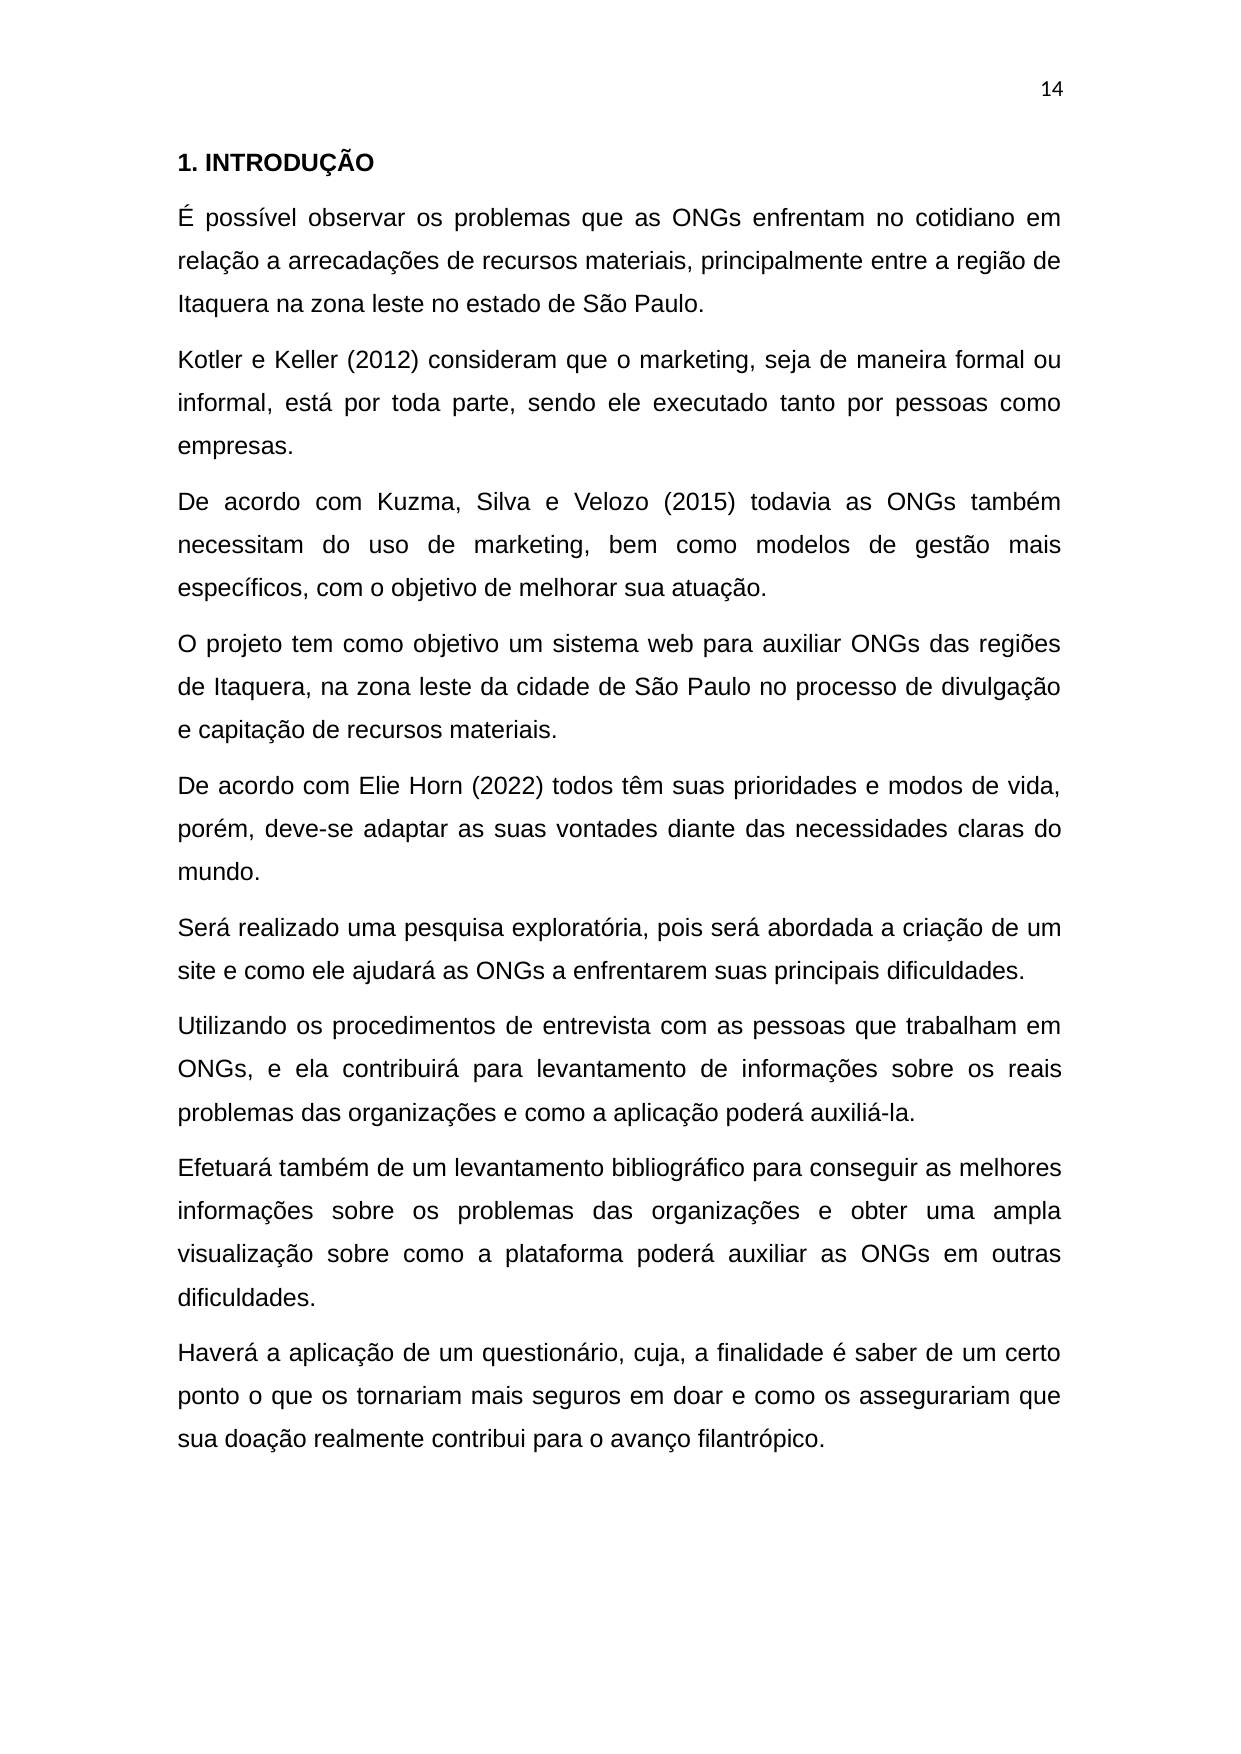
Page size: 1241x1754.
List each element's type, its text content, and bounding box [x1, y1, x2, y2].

subtitle 1. INTRODUÇÃO [177, 148, 1063, 176]
text Efetuará também de um levantamento bibliográfico para conseguir as melhores informações sobre os problemas das organizações e obter uma ampla visualização sobre como a plataforma poderá auxiliar as ONGs em outras dificuldades. [177, 1153, 1063, 1311]
text É possível observar os problemas que as ONGs enfrentam no cotidiano em relação a arrecadações de recursos materiais, principalmente entre a região de Itaquera na zona leste no estado de São Paulo. [177, 203, 1063, 318]
text Será realizado uma pesquisa exploratória, pois será abordada a criação de um site e como ele ajudará as ONGs a enfrentarem suas principais dificuldades. [177, 913, 1063, 984]
text Haverá a aplicação de um questionário, cuja, a finalidade é saber de um certo ponto o que os tornariam mais seguros em doar e como os assegurariam que sua doação realmente contribui para o avanço filantrópico. [177, 1338, 1063, 1453]
text Kotler e Keller (2012) consideram que o marketing, seja de maneira formal ou informal, está por toda parte, sendo ele executado tanto por pessoas como empresas. [177, 345, 1063, 460]
text De acordo com Kuzma, Silva e Velozo (2015) todavia as ONGs também necessitam do uso de marketing, bem como modelos de gestão mais específicos, com o objetivo de melhorar sua atuação. [177, 487, 1063, 602]
text O projeto tem como objetivo um sistema web para auxiliar ONGs das regiões de Itaquera, na zona leste da cidade de São Paulo no processo de divulgação e capitação de recursos materiais. [177, 629, 1063, 744]
text De acordo com Elie Horn (2022) todos têm suas prioridades e modos de vida, porém, deve-se adaptar as suas vontades diante das necessidades claras do mundo. [177, 771, 1063, 886]
text Utilizando os procedimentos de entrevista com as pessoas que trabalham em ONGs, e ela contribuirá para levantamento de informações sobre os reais problemas das organizações e como a aplicação poderá auxiliá-la. [177, 1011, 1063, 1126]
